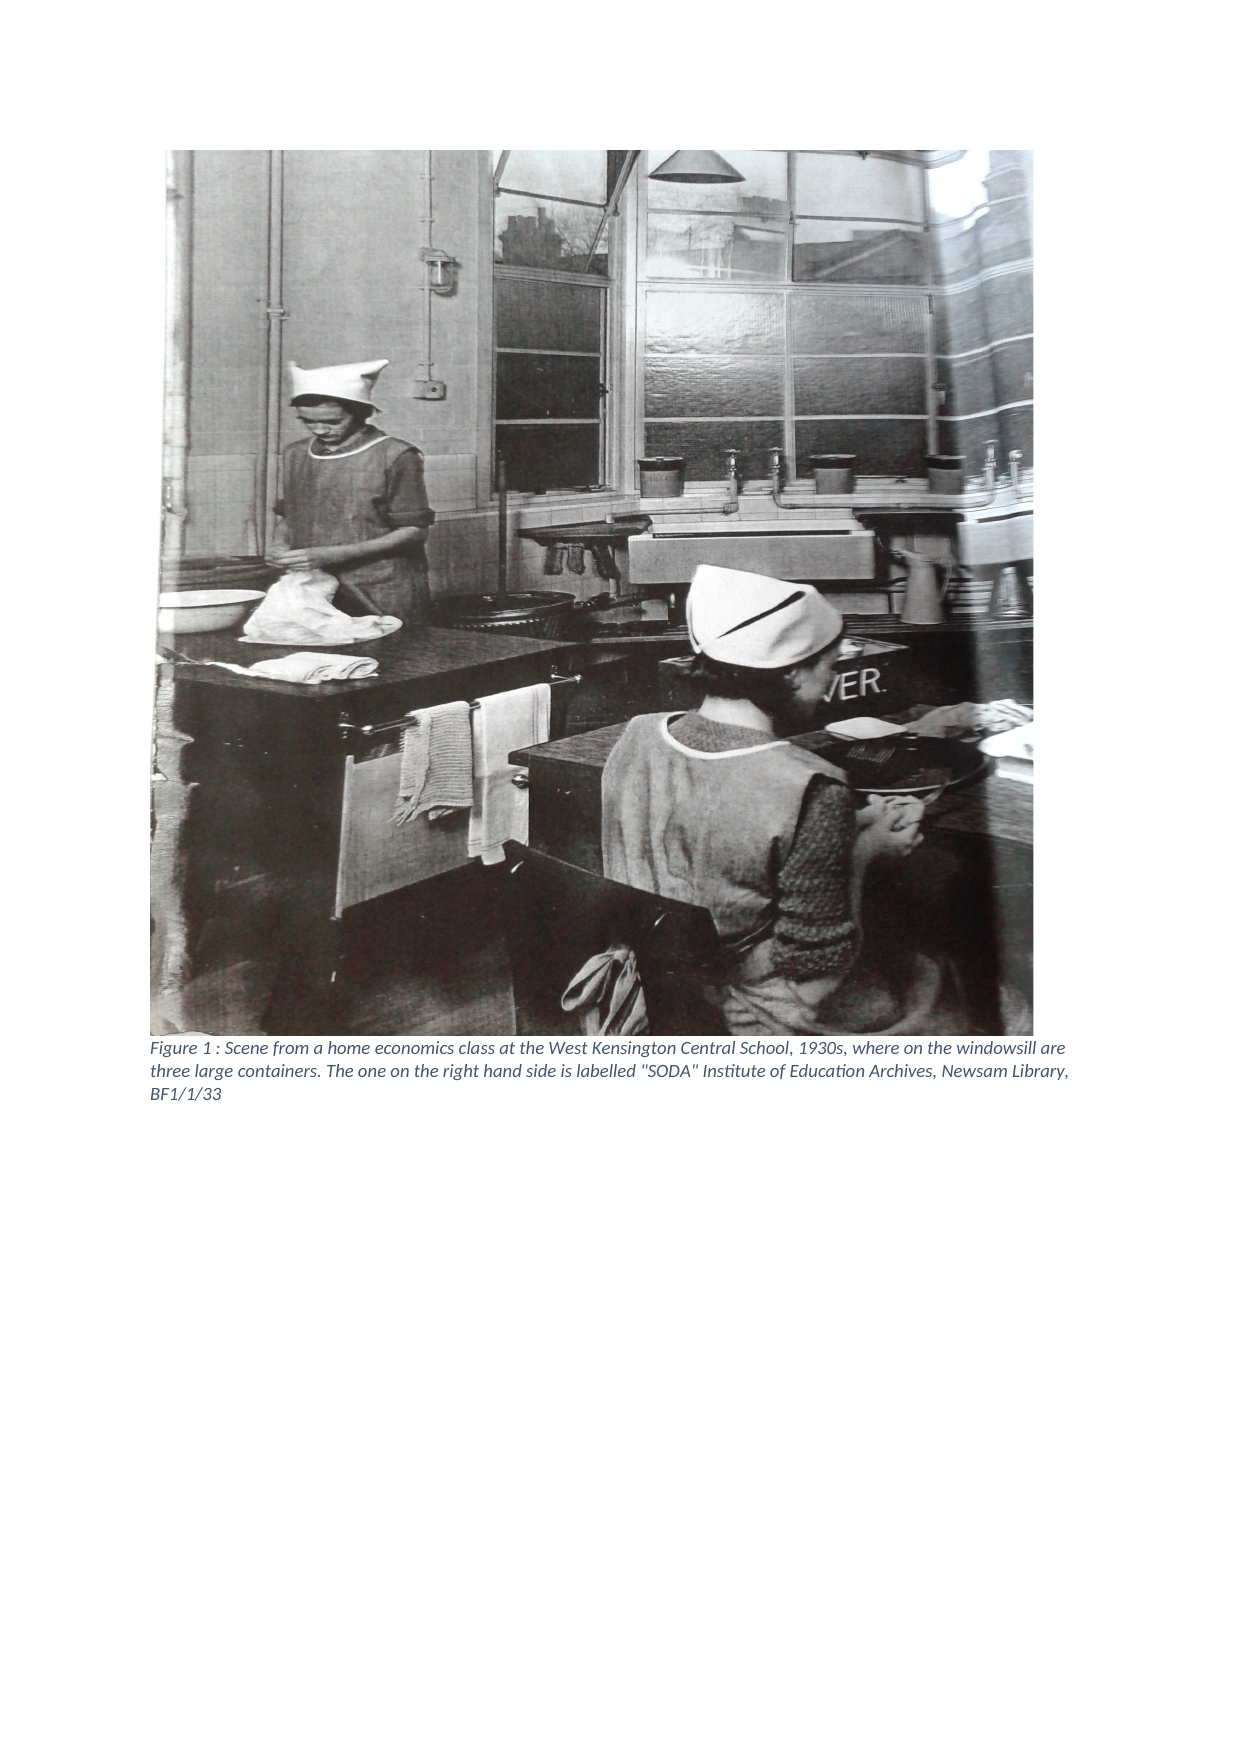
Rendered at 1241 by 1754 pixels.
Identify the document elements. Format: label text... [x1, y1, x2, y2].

text Figure : Scene from a home economics class at the West Kensington Central School, 1930s, where on the windowsill are three large containers. The one on the right hand side is labelled "SODA" Institute of Education Archives, Newsam Library, BF1/1/33 [150, 1036, 1090, 1104]
picture [150, 150, 1034, 1036]
